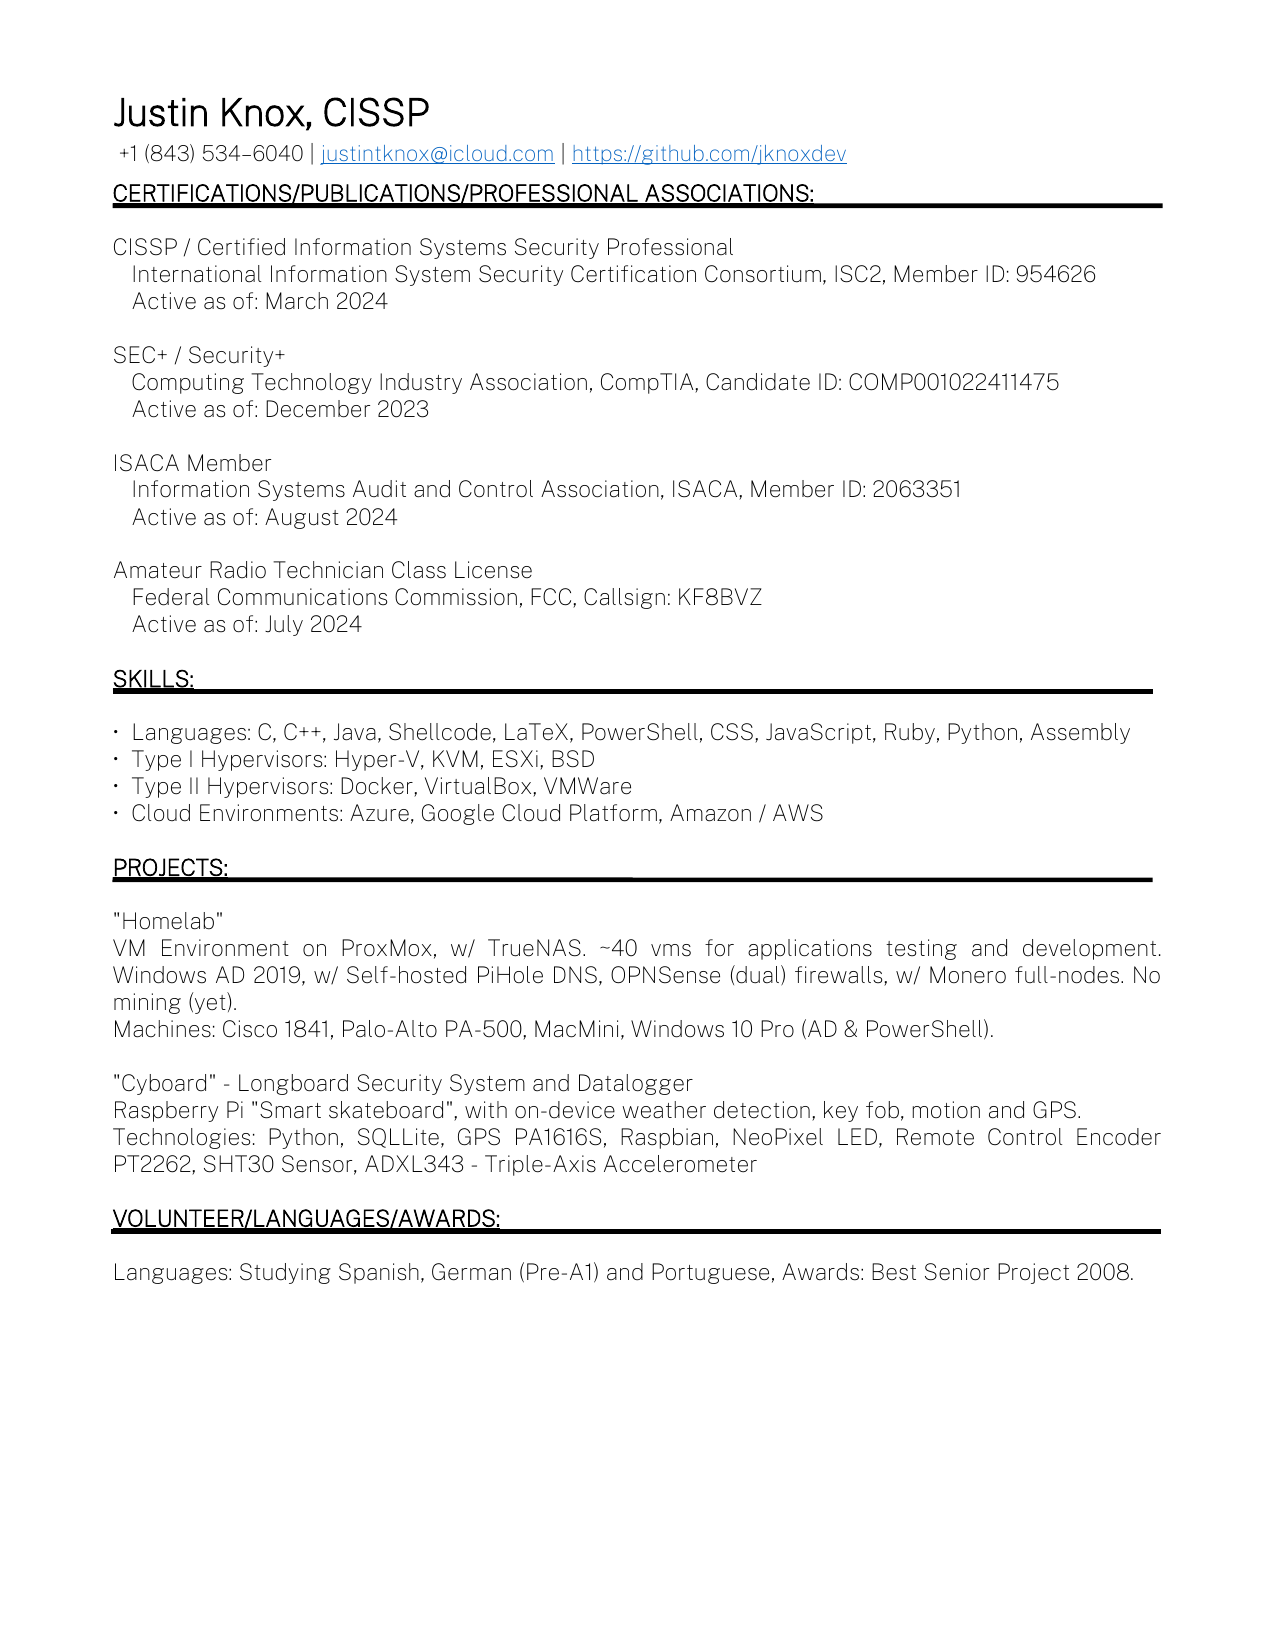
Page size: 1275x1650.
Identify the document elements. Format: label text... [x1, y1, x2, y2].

text SEC+ / Security+ [112, 341, 1162, 368]
list Type II Hypervisors: Docker, VirtualBox, VMWare [112, 773, 1162, 800]
text Amateur Radio Technician Class License [112, 557, 1162, 584]
text Machines: Cisco 1841, Palo-Alto PA-500, MacMini, Windows 10 Pro (AD & PowerShell). [112, 1016, 1162, 1043]
text Technologies: Python, SQLLite, GPS PA1616S, Raspbian, NeoPixel LED, Remote Control Encoder PT2262, SHT30 Sensor, ADXL343 - Triple-Axis Accelerometer [112, 1124, 1162, 1178]
text International Information System Security Certification Consortium, ISC2, Member ID: 954626 [112, 260, 1162, 287]
text VOLUNTEER/LANGUAGES/AWARDS: [112, 1204, 1162, 1232]
text Active as of: March 2024 [112, 287, 1162, 314]
text SKILLS: [112, 665, 1162, 692]
text "Cyboard" - Longboard Security System and Datalogger [112, 1070, 1162, 1097]
text Active as of: July 2024 [131, 611, 1162, 638]
text Raspberry Pi "Smart skateboard", with on-device weather detection, key fob, motion and GPS. [112, 1097, 1162, 1124]
text Federal Communications Commission, FCC, Callsign: KF8BVZ [131, 584, 1162, 611]
text PROJECTS: [112, 854, 1162, 881]
list Cloud Environments: Azure, Google Cloud Platform, Amazon / AWS [112, 800, 1162, 827]
text Active as of: August 2024 [131, 503, 1162, 530]
text CISSP / Certified Information Systems Security Professional [112, 233, 1162, 260]
text Active as of: December 2023 [131, 395, 1162, 422]
text Information Systems Audit and Control Association, ISACA, Member ID: 2063351 [131, 476, 1162, 503]
text ISACA Member [112, 449, 1162, 476]
text "Homelab" [112, 908, 1162, 935]
text CERTIFICATIONS/PUBLICATIONS/PROFESSIONAL ASSOCIATIONS: [112, 179, 1162, 203]
list Type I Hypervisors: Hyper-V, KVM, ESXi, BSD [112, 746, 1162, 773]
text VM Environment on ProxMox, w/ TrueNAS. ~40 vms for applications testing and development. Windows AD 2019, w/ Self-hosted PiHole DNS, OPNSense (dual) firewalls, w/ Monero full-nodes. No mining (yet). [112, 935, 1162, 1016]
text Computing Technology Industry Association, CompTIA, Candidate ID: COMP001022411475 [131, 368, 1162, 395]
text Languages: Studying Spanish, German (Pre-A1) and Portuguese, Awards: Best Senior Project 2008. [112, 1258, 1162, 1286]
list Languages: C, C++, Java, Shellcode, LaTeX, PowerShell, CSS, JavaScript, Ruby, Python, Assembly [112, 719, 1162, 746]
